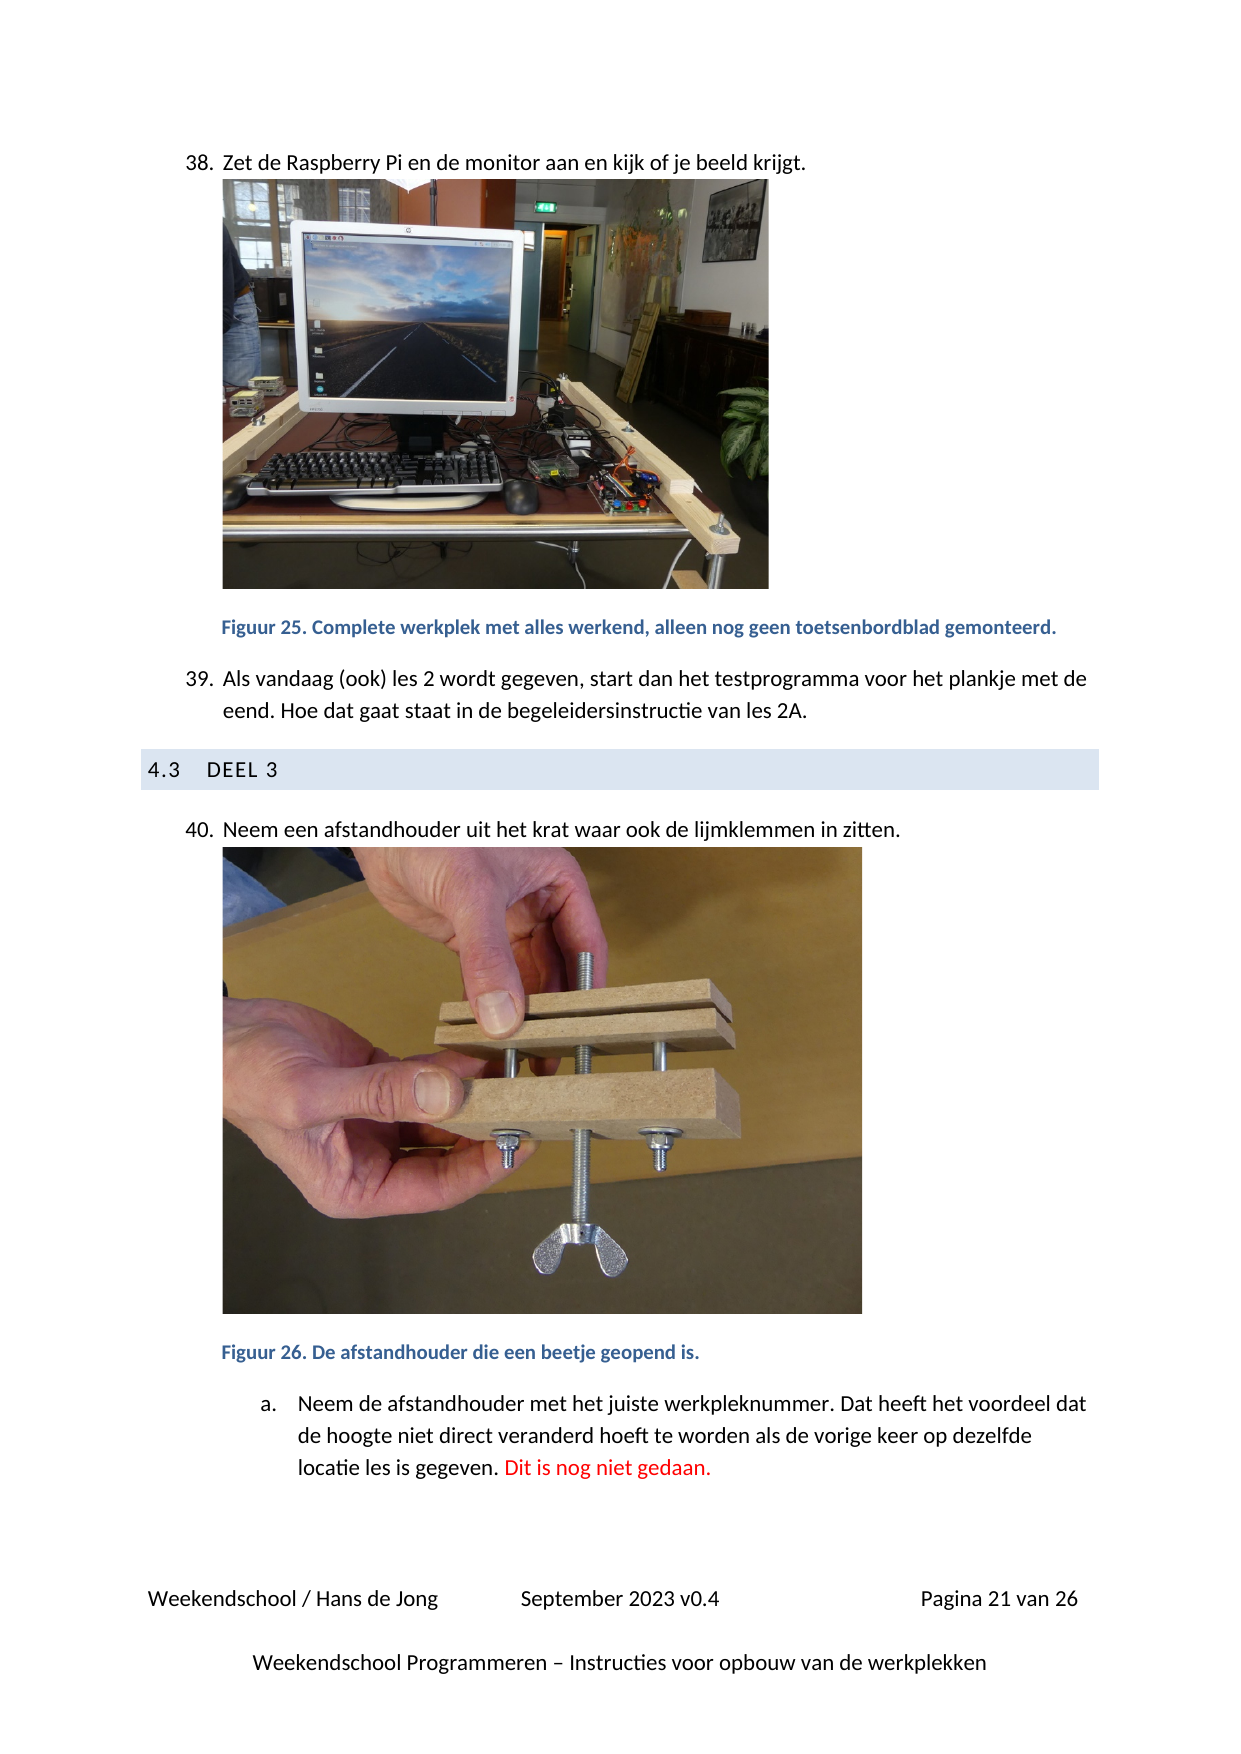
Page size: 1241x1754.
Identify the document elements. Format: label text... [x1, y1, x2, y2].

list Als vandaag (ook) les 2 wordt gegeven, start dan het testprogramma voor het plankje met de eend. Hoe dat gaat staat in de begeleidersinstructie van les 2A. [185, 664, 1093, 724]
picture [222, 179, 769, 589]
list Neem de afstandhouder met het juiste werkpleknummer. Dat heeft het voordeel dat de hoogte niet direct veranderd hoeft te worden als de vorige keer op dezelfde locatie les is gegeven. Dit is nog niet gedaan. [260, 1389, 1093, 1481]
picture [222, 847, 863, 1314]
subtitle Deel 3 [148, 756, 1093, 783]
